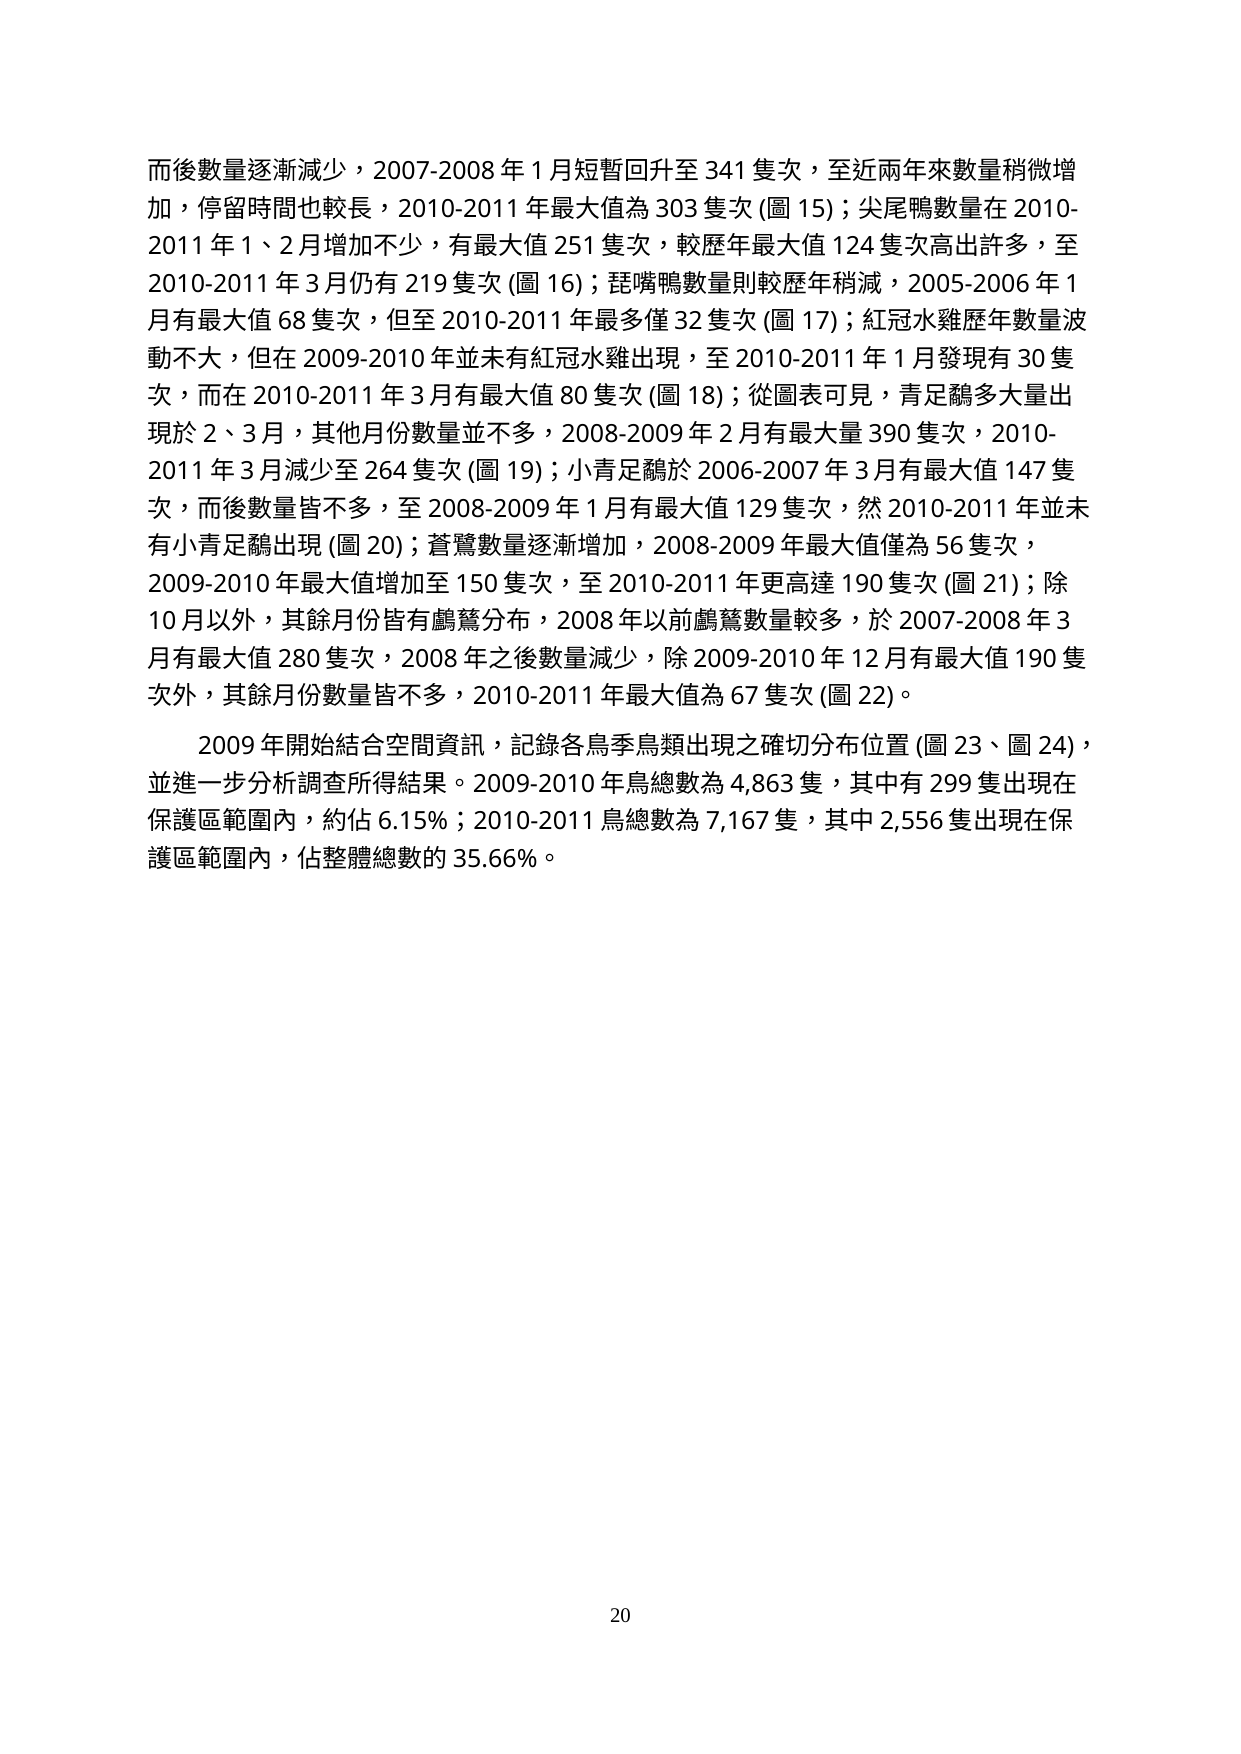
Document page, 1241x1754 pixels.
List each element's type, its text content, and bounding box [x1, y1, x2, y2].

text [148, 150, 1092, 712]
